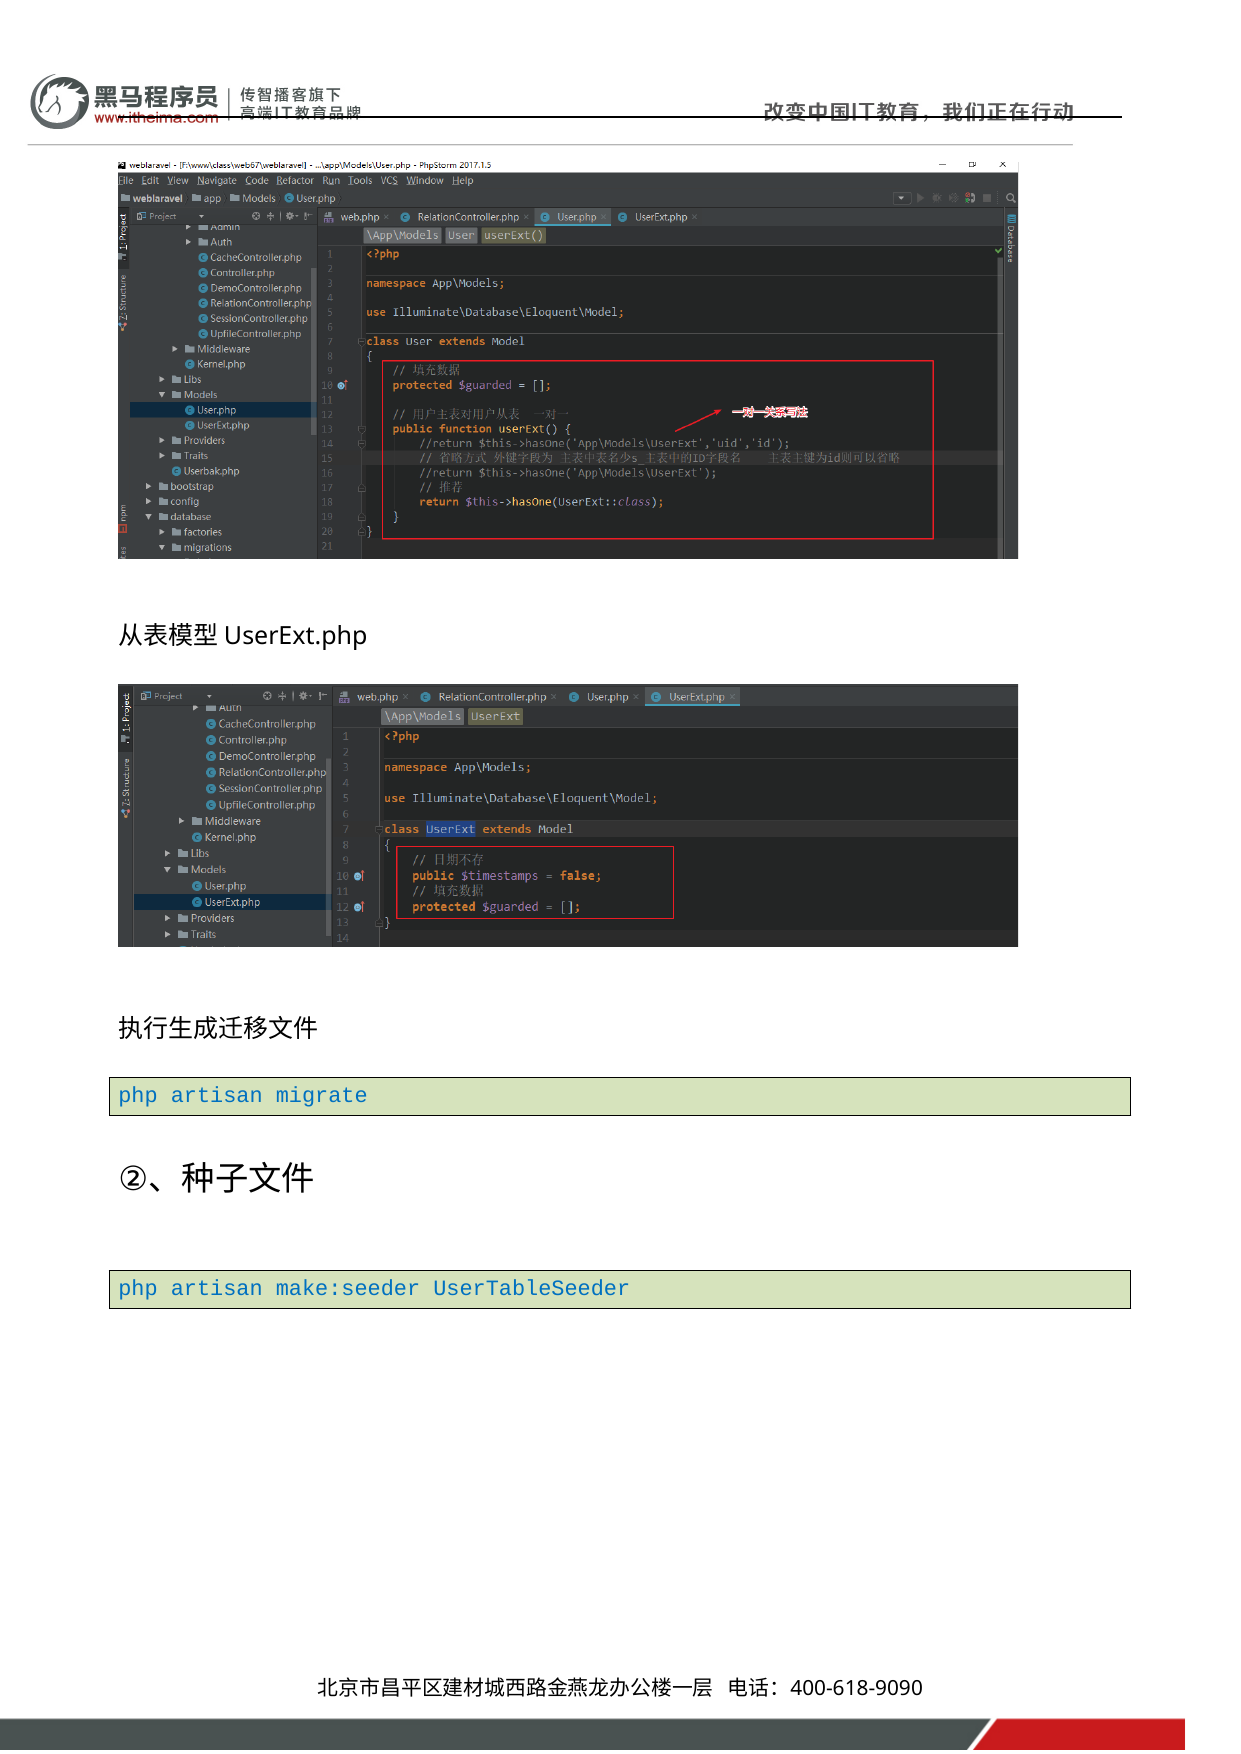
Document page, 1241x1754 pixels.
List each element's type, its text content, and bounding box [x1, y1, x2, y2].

picture [118, 162, 1019, 559]
text php artisan make:seeder UserTableSeeder [110, 1271, 1130, 1308]
text php artisan migrate [110, 1078, 1130, 1115]
picture [118, 684, 1019, 947]
picture [0, 1659, 1186, 1750]
text 执行生成迁移文件 [118, 994, 1122, 1059]
text 从表模型 UserExt.php [118, 601, 1122, 666]
picture [0, 3, 1176, 153]
subtitle ②、种子文件 [118, 1143, 1122, 1208]
